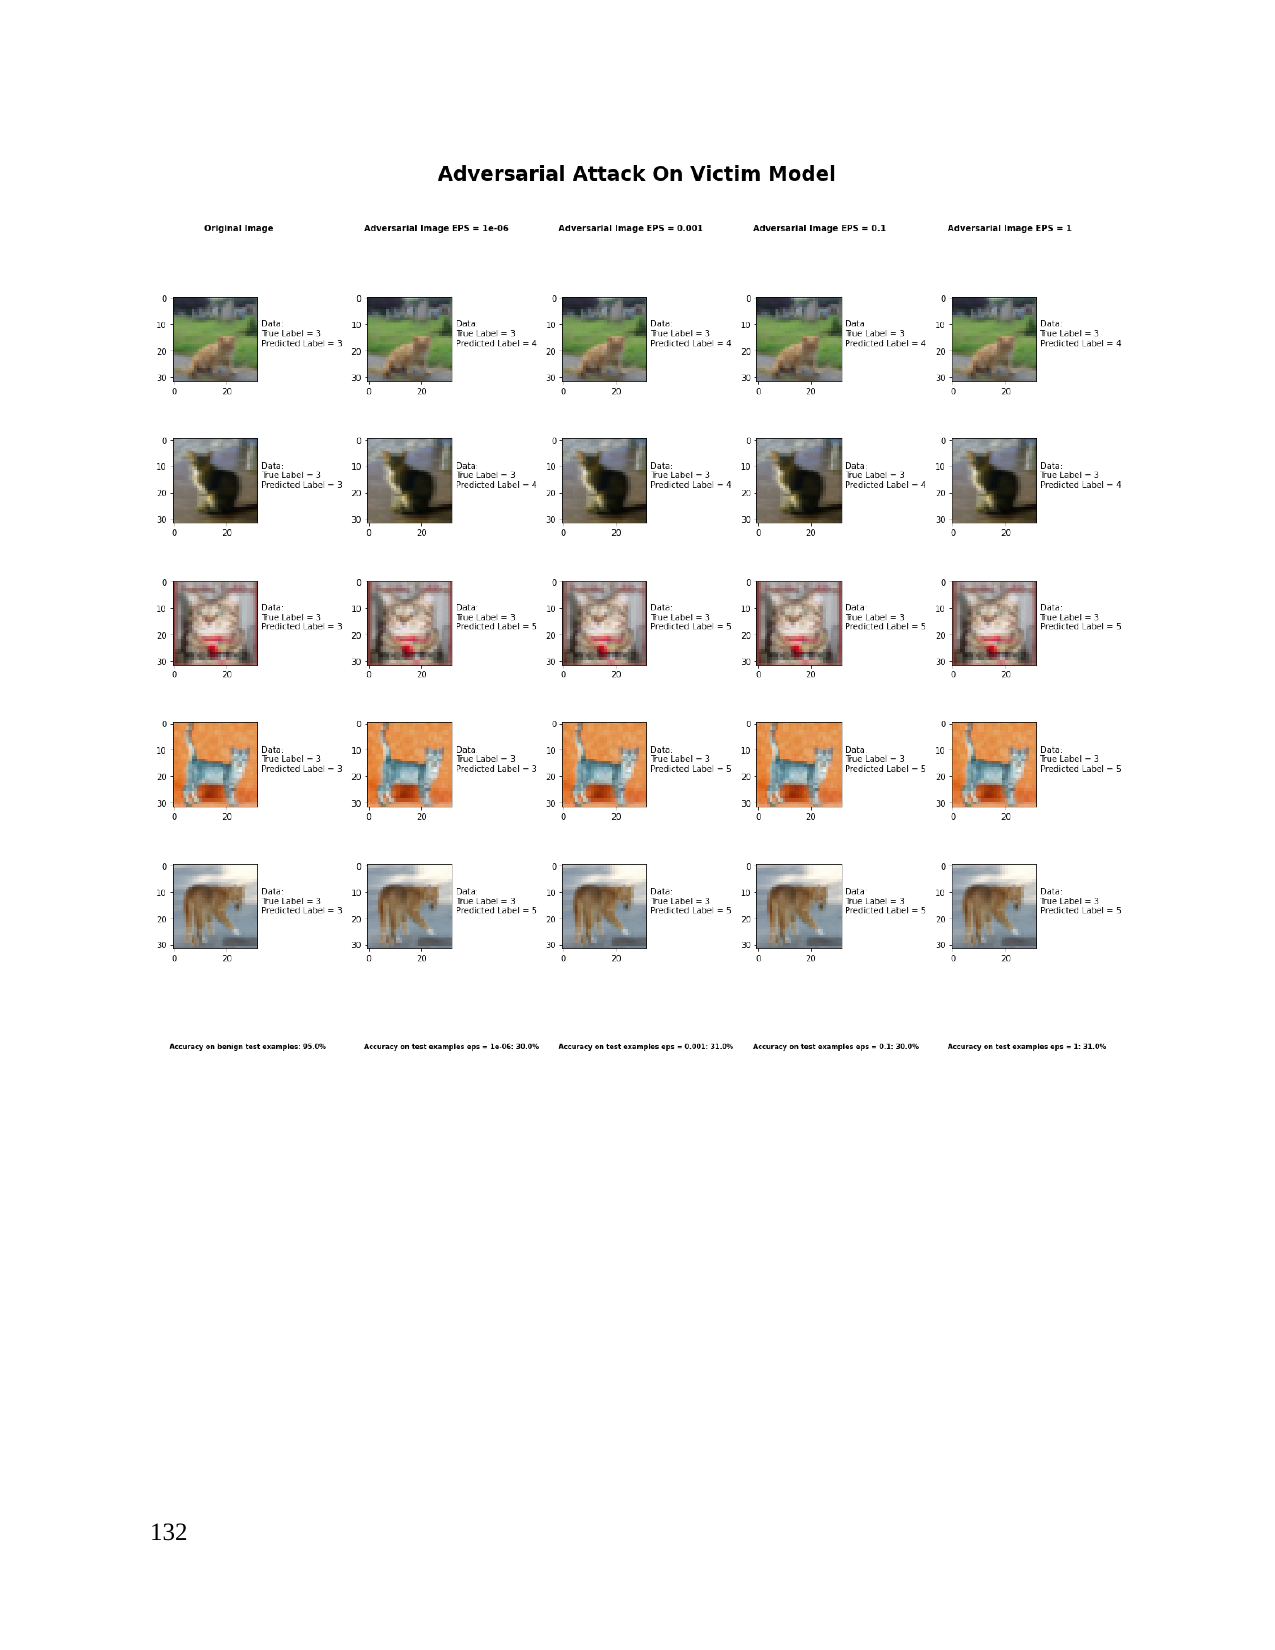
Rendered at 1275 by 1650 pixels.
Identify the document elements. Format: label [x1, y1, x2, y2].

picture [150, 150, 1125, 1096]
